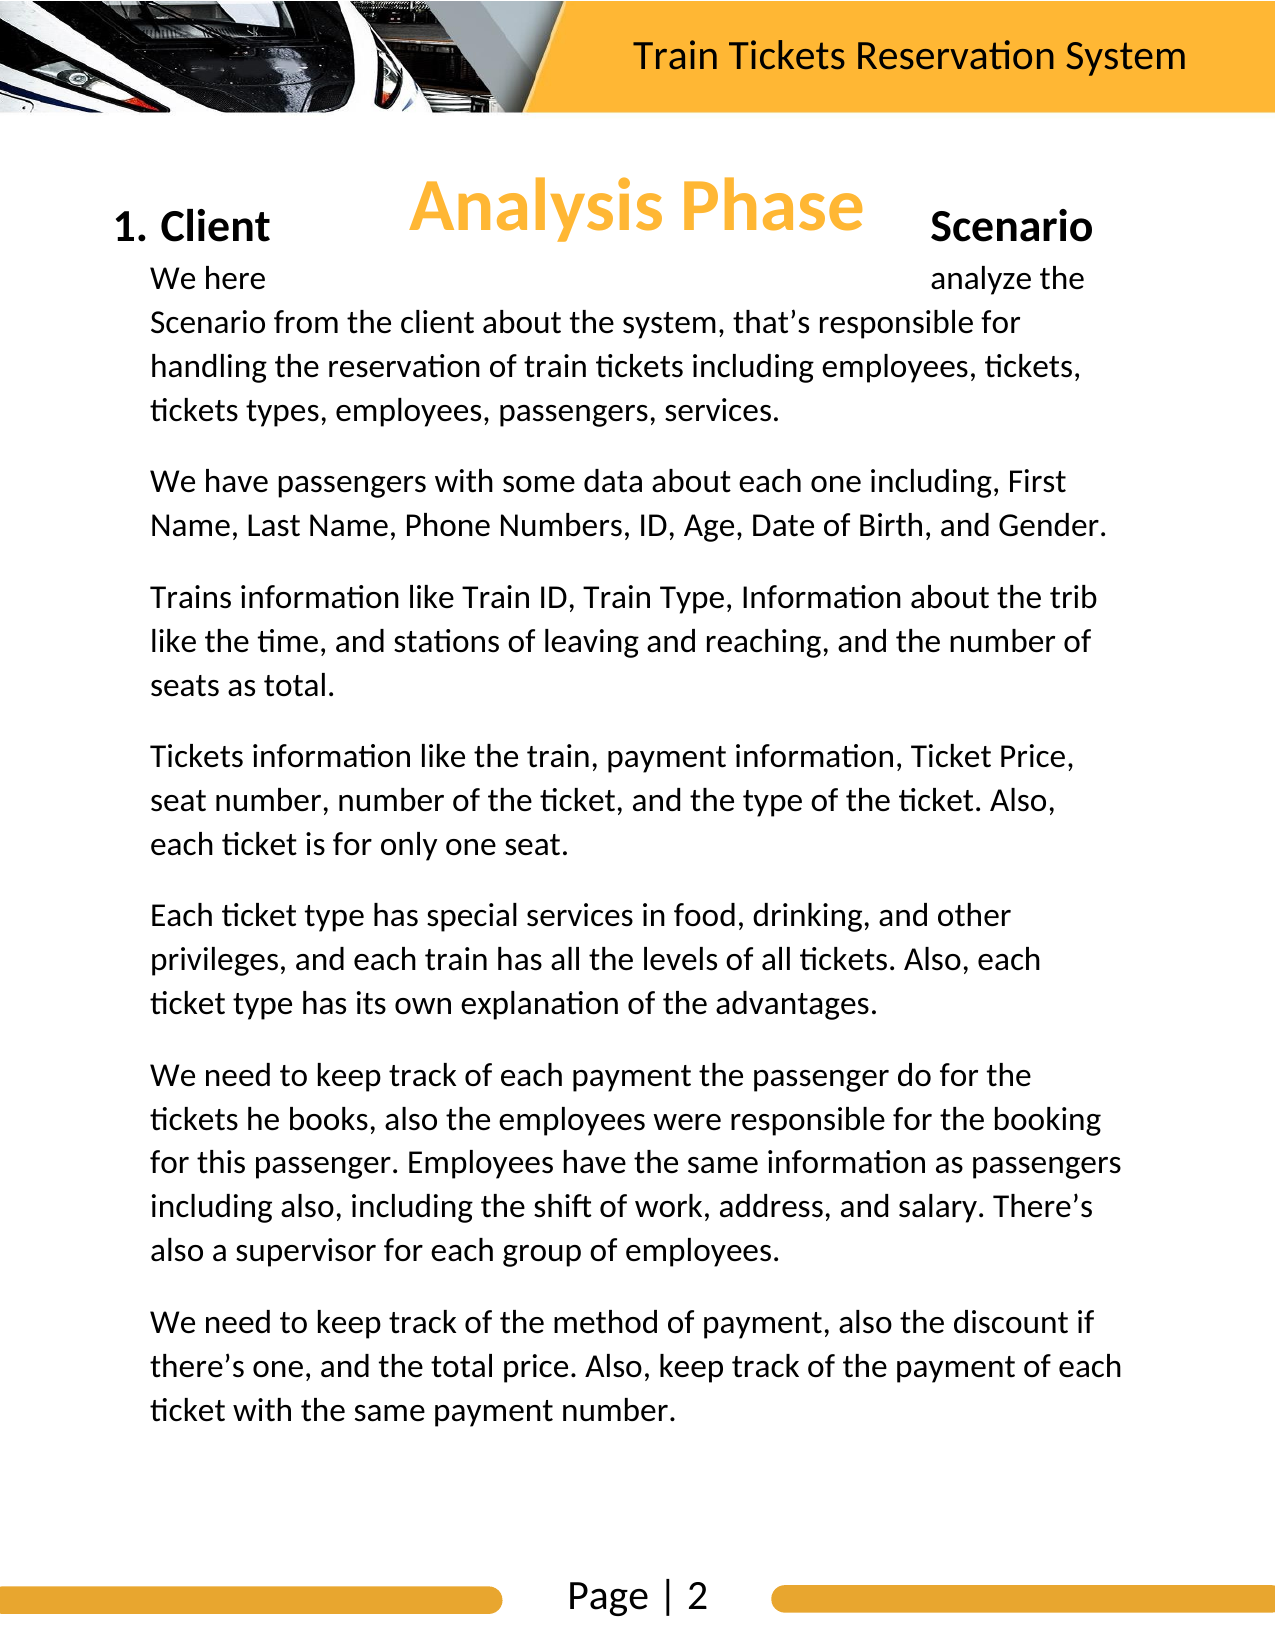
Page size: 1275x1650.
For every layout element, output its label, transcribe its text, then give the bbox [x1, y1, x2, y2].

list We have passengers with some data about each one including, First Name, Last Name, Phone Numbers, ID, Age, Date of Birth, and Gender. [150, 460, 1125, 545]
list Each ticket type has special services in food, drinking, and other privileges, and each train has all the levels of all tickets. Also, each ticket type has its own explanation of the advantages. [150, 894, 1125, 1023]
list Trains information like Train ID, Train Type, Information about the trib like the time, and stations of leaving and reaching, and the number of seats as total. [150, 576, 1125, 704]
list We need to keep track of each payment the passenger do for the tickets he books, also the employees were responsible for the booking for this passenger. Employees have the same information as passengers including also, including the shift of work, address, and salary. There’s also a supervisor for each group of employees. [150, 1053, 1125, 1270]
list Client Scenario [112, 197, 1125, 253]
list Tickets information like the train, payment information, Ticket Price, seat number, number of the ticket, and the type of the ticket. Also, each ticket is for only one seat. [150, 735, 1125, 864]
list We need to keep track of the method of payment, also the discount if there’s one, and the total price. Also, keep track of the payment of each ticket with the same payment number. [150, 1301, 1125, 1429]
picture [0, 1, 1275, 120]
list We here analyze the Scenario from the client about the system, that’s responsible for handling the reservation of train tickets including employees, tickets, tickets types, employees, passengers, services. [150, 257, 1125, 430]
